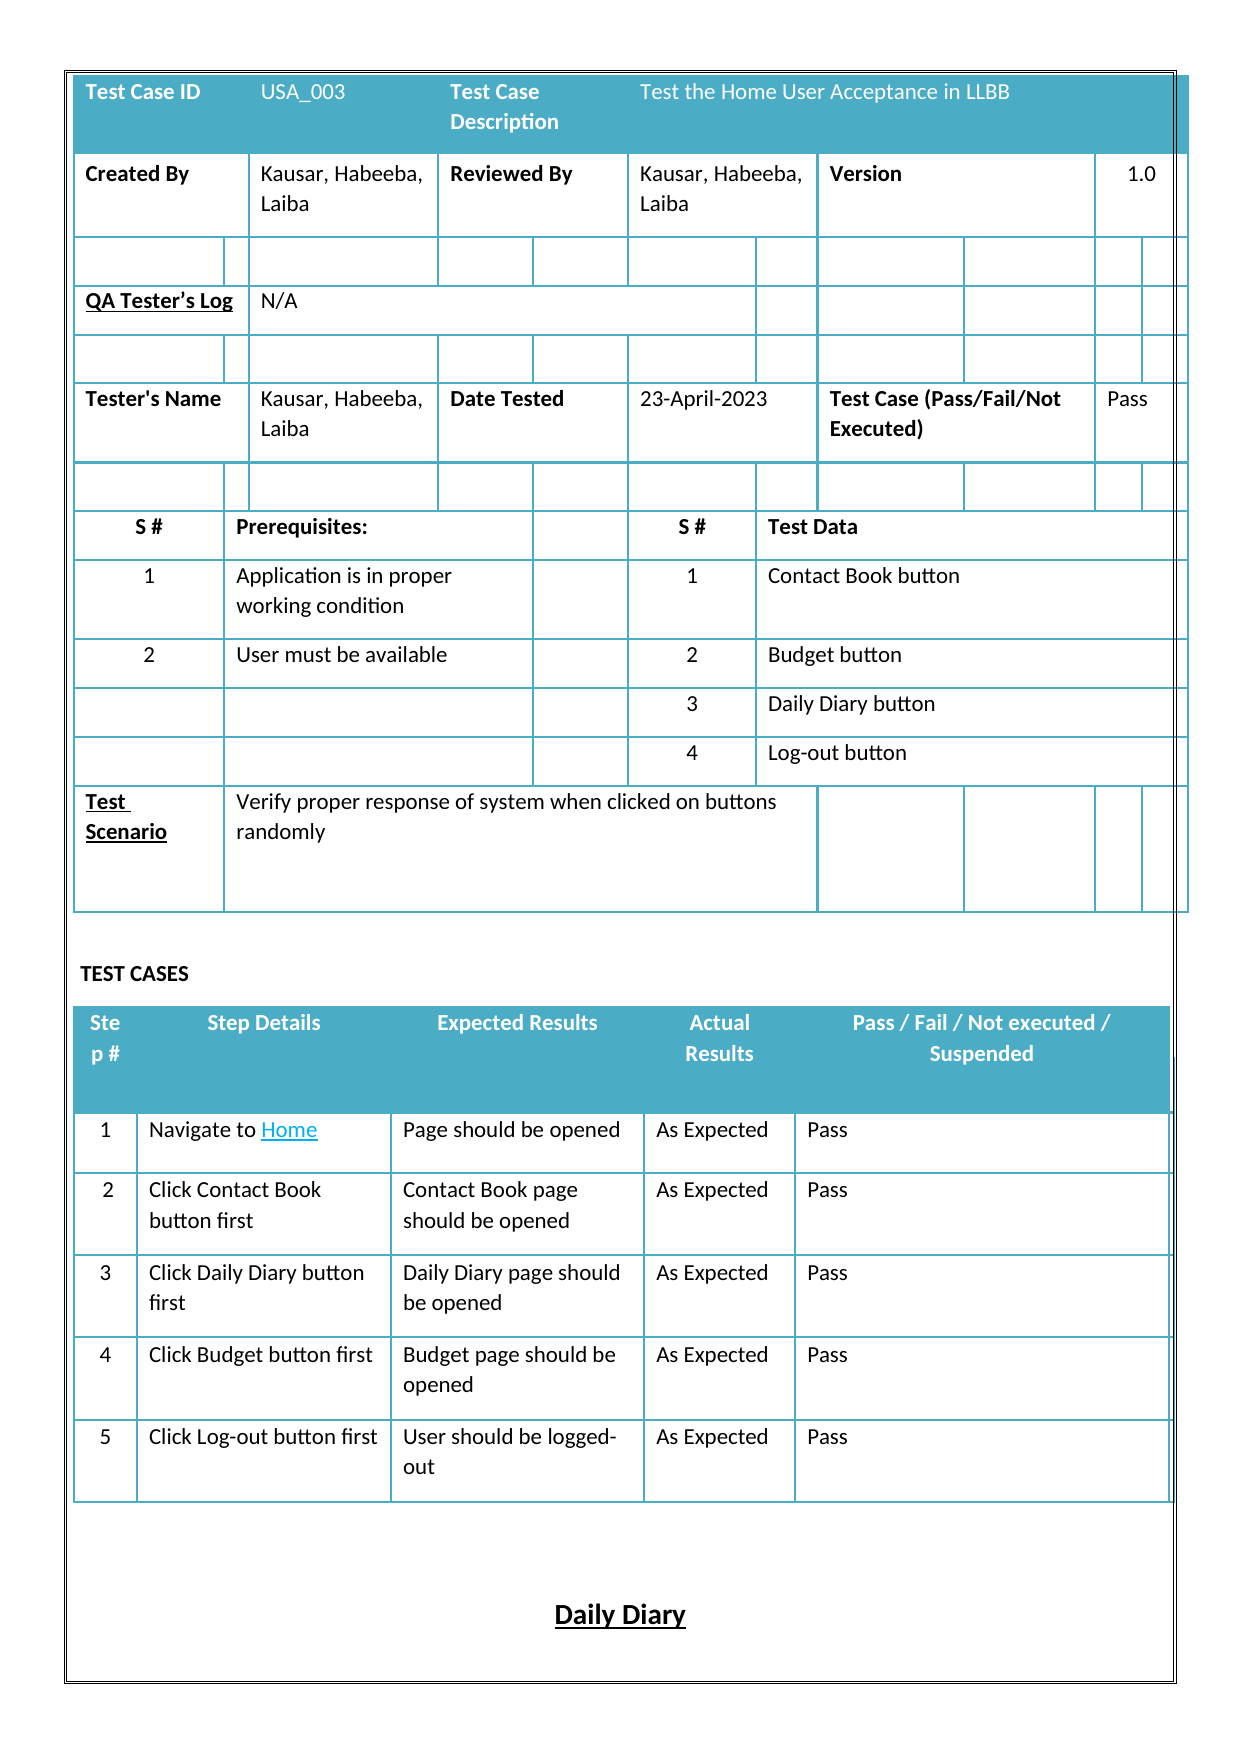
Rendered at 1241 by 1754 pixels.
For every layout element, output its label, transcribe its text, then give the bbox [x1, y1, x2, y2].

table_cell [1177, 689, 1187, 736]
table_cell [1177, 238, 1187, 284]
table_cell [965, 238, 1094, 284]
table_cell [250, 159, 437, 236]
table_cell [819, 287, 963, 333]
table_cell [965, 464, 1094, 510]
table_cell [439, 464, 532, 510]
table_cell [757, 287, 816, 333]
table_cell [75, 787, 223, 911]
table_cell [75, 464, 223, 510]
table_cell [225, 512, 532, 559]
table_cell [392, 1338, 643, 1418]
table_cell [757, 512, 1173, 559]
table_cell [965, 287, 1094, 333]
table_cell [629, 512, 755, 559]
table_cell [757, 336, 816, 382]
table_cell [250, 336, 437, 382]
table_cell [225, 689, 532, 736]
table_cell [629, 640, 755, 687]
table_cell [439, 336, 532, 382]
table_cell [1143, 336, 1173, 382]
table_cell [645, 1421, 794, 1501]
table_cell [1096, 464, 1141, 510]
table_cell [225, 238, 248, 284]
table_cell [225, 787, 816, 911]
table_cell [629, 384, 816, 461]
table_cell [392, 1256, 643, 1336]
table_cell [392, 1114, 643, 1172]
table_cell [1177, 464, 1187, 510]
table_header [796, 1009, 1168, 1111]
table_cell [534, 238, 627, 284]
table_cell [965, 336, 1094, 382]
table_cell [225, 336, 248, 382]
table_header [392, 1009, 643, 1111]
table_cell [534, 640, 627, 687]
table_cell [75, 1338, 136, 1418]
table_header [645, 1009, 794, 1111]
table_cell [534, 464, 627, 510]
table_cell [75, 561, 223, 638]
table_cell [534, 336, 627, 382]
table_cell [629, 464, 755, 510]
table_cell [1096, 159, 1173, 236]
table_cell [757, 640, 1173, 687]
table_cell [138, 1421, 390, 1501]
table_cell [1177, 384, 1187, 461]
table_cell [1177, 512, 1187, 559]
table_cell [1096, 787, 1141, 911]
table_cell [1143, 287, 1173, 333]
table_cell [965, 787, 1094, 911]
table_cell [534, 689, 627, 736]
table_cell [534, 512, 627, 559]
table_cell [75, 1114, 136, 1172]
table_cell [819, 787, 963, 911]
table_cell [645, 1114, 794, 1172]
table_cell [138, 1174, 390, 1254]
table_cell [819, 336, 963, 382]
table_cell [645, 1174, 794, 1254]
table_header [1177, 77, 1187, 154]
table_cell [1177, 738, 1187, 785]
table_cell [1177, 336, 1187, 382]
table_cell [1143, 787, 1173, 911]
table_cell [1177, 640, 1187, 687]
text Daily Diary [75, 1596, 1165, 1632]
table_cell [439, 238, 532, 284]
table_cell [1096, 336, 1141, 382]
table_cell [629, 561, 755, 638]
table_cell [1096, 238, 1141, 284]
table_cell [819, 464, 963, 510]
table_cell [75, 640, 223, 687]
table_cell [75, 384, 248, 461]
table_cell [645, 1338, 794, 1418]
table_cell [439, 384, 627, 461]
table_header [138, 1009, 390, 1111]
text TEST CASES [75, 959, 1165, 988]
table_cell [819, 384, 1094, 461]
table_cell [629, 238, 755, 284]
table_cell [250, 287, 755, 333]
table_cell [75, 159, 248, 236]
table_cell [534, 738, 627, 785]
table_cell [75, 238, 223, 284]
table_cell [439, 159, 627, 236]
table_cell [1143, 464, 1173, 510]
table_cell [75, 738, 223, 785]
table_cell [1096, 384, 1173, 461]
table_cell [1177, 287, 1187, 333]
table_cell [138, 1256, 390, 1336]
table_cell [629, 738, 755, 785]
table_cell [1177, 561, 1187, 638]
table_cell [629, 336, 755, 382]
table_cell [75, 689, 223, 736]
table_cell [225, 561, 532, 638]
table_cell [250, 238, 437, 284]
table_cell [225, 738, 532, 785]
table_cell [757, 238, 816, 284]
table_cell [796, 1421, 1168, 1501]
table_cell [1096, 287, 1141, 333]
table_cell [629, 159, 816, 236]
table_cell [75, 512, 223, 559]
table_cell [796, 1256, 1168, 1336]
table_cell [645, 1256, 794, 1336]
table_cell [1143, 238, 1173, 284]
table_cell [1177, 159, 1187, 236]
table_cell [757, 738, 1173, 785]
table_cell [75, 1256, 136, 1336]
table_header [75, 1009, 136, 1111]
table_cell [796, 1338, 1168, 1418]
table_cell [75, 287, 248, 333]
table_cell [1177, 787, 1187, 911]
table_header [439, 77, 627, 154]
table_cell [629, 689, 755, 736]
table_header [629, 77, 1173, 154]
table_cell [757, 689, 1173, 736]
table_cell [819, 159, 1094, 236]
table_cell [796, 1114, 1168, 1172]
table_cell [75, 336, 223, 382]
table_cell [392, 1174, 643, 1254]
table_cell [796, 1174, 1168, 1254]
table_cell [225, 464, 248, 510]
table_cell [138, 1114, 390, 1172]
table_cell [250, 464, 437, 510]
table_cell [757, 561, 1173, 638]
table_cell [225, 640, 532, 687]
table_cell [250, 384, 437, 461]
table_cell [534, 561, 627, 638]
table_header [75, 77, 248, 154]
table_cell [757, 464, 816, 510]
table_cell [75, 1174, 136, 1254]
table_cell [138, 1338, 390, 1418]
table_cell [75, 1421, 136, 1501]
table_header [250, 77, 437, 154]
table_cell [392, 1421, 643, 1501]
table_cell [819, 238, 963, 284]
